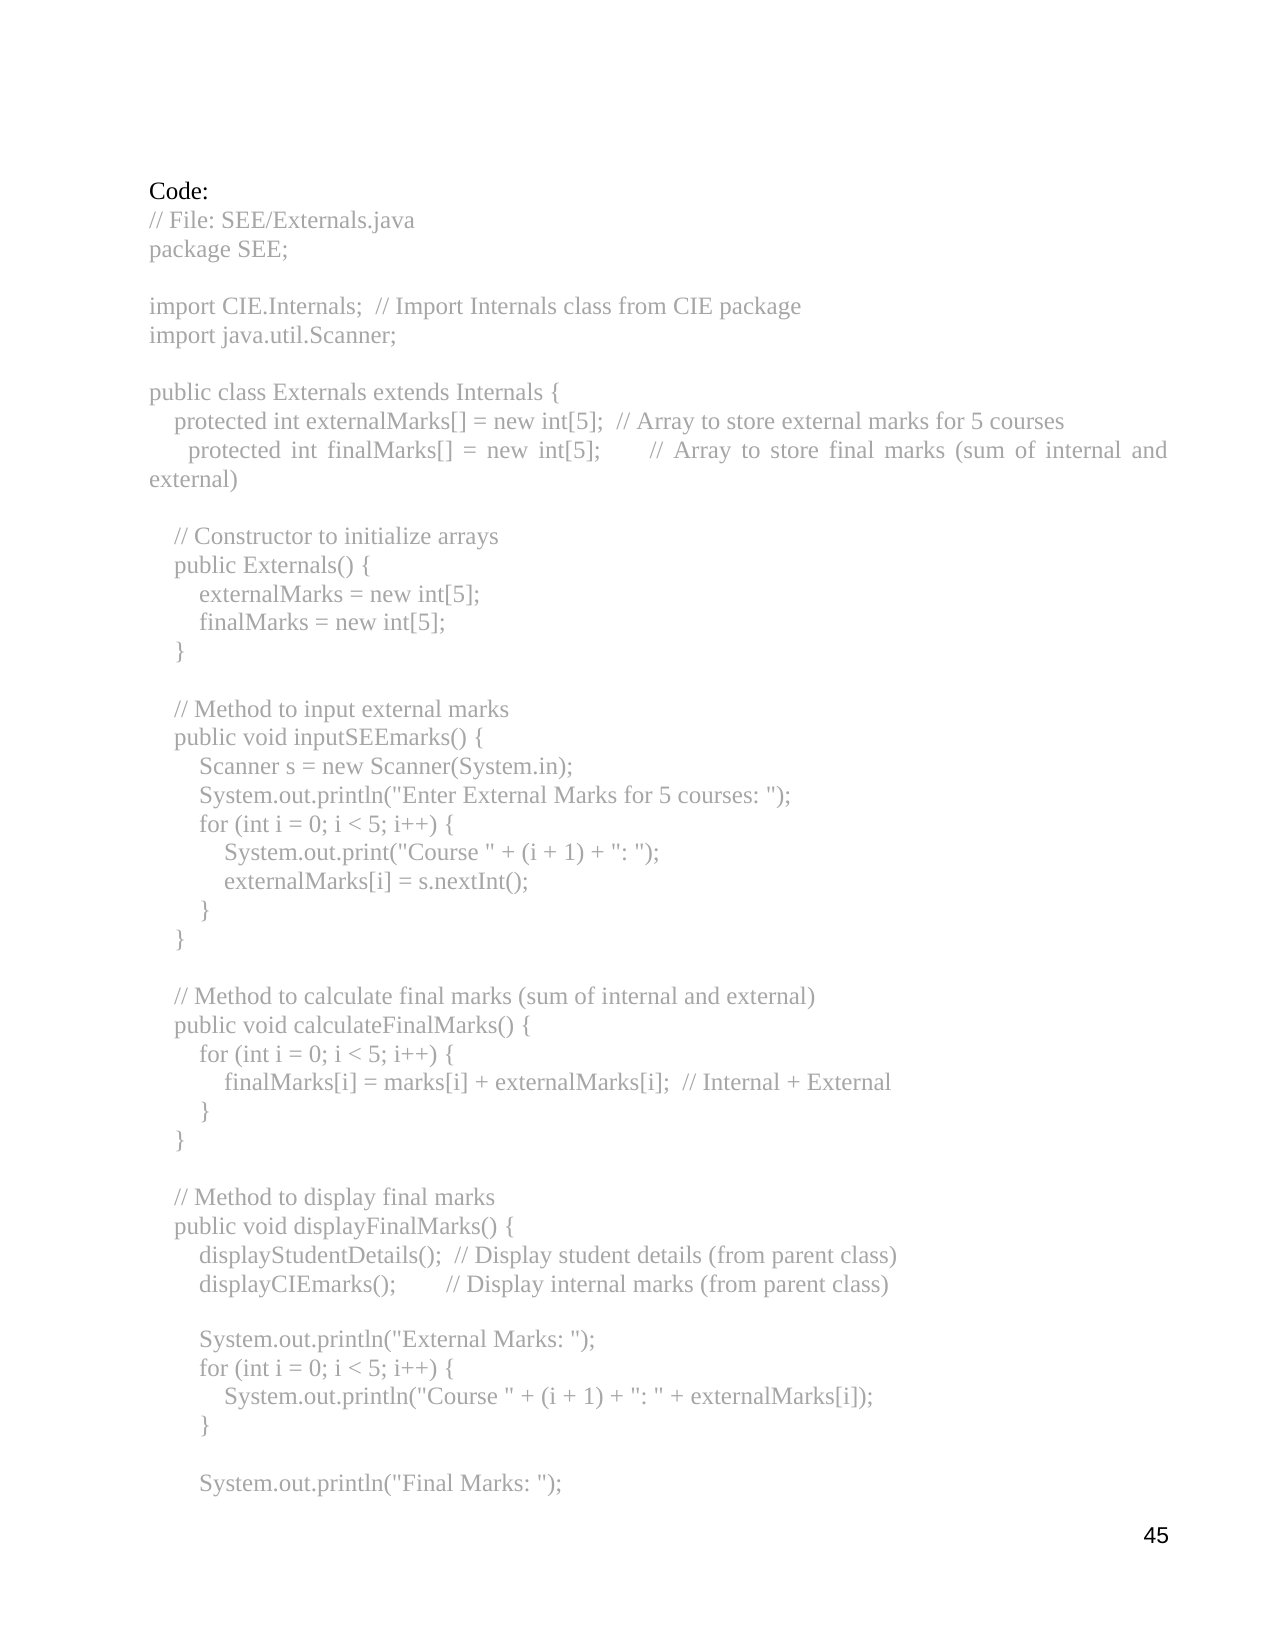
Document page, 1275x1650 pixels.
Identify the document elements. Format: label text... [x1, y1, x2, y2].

text displayStudentDetails(); // Display student details (from parent class) [149, 1240, 1169, 1269]
text for (int i = 0; i < 5; i++) { [149, 809, 1169, 837]
text // Method to input external marks [149, 694, 1169, 722]
text Scanner s = new Scanner(System.in); [149, 751, 1169, 780]
text } [149, 1125, 1169, 1154]
text for (int i = 0; i < 5; i++) { [149, 1039, 1169, 1067]
text // Method to calculate final marks (sum of internal and external) [149, 981, 1169, 1010]
text System.out.println("Enter External Marks for 5 courses: "); [149, 780, 1169, 809]
text protected int finalMarks[] = new int[5]; // Array to store final marks (sum of internal and external) [149, 435, 1169, 492]
text public void displayFinalMarks() { [149, 1211, 1169, 1240]
text Code: [149, 176, 1169, 205]
text protected int externalMarks[] = new int[5]; // Array to store external marks for 5 courses [149, 406, 1169, 435]
text finalMarks[i] = marks[i] + externalMarks[i]; // Internal + External [149, 1067, 1169, 1096]
text System.out.println("Final Marks: "); [149, 1468, 1169, 1496]
text } [149, 895, 1169, 924]
text import java.util.Scanner; [149, 320, 1169, 349]
text // Constructor to initialize arrays [149, 521, 1169, 550]
text public void inputSEEmarks() { [149, 722, 1169, 751]
text package SEE; [149, 234, 1169, 262]
text System.out.println("Course " + (i + 1) + ": " + externalMarks[i]); [149, 1381, 1169, 1410]
text System.out.print("Course " + (i + 1) + ": "); [149, 837, 1169, 866]
text System.out.println("External Marks: "); [149, 1324, 1169, 1353]
text externalMarks = new int[5]; [149, 579, 1169, 607]
text public Externals() { [149, 550, 1169, 579]
text // Method to display final marks [149, 1182, 1169, 1211]
text for (int i = 0; i < 5; i++) { [149, 1353, 1169, 1381]
text public void calculateFinalMarks() { [149, 1010, 1169, 1039]
text } [149, 1096, 1169, 1125]
text // File: SEE/Externals.java [149, 205, 1169, 234]
text displayCIEmarks(); // Display internal marks (from parent class) [149, 1269, 1169, 1297]
text finalMarks = new int[5]; [149, 607, 1169, 636]
text import CIE.Internals; // Import Internals class from CIE package [149, 291, 1169, 320]
text } [149, 636, 1169, 665]
text } [149, 924, 1169, 952]
text externalMarks[i] = s.nextInt(); [149, 866, 1169, 895]
text } [149, 1410, 1169, 1439]
text public class Externals extends Internals { [149, 377, 1169, 406]
